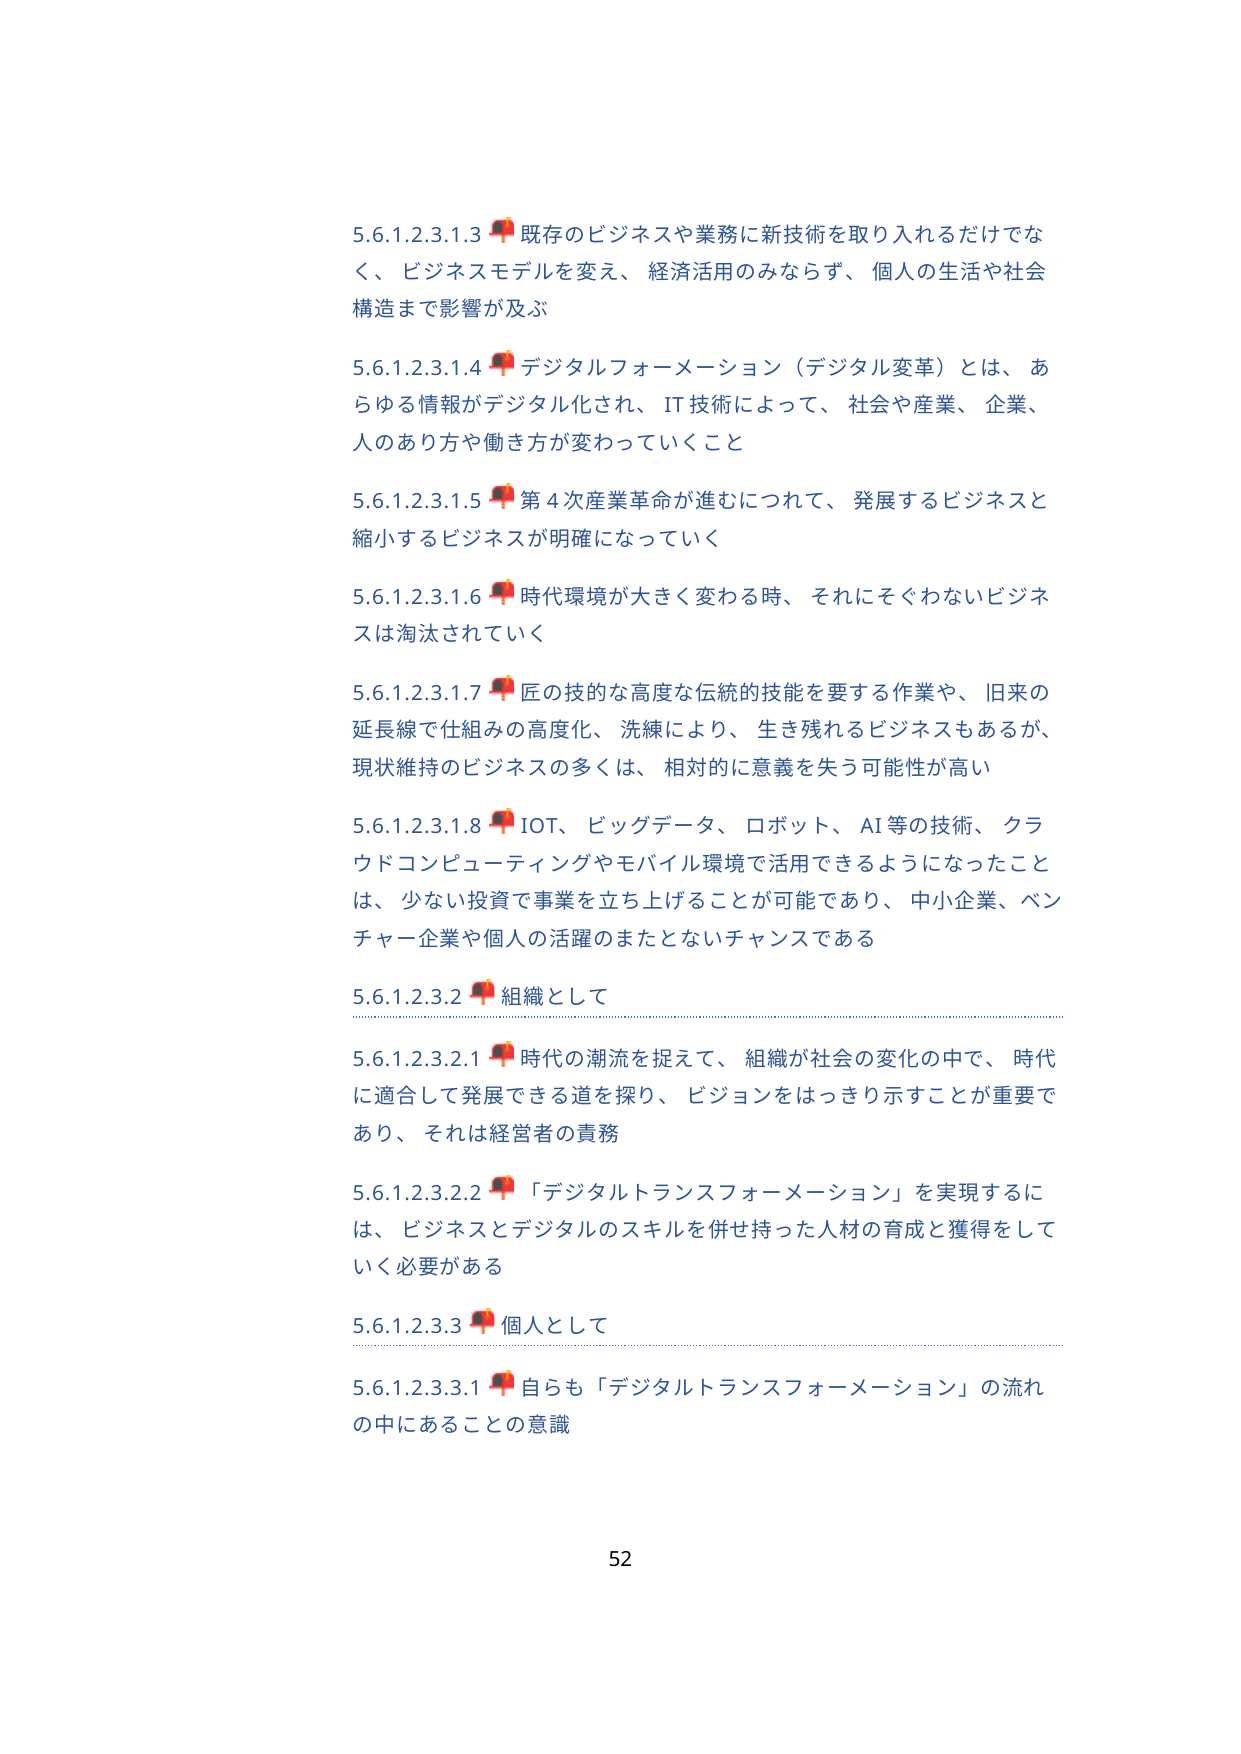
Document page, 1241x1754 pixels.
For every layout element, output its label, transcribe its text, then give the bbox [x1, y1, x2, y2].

picture [489, 1041, 514, 1067]
text 個人として [352, 1305, 1063, 1346]
text 時代の潮流を捉えて、 組織が社会の変化の中で、 時代に適合して発展できる道を探り、 ビジョンをはっきり示すことが重要であり、 それは経営者の責務 [352, 1038, 1063, 1151]
picture [489, 1370, 514, 1396]
text 「デジタルトランスフォーメーション」を実現するには、 ビジネスとデジタルのスキルを併せ持った人材の育成と獲得をしていく必要がある [352, 1172, 1063, 1284]
picture [489, 1175, 514, 1200]
picture [489, 483, 514, 509]
text IoT、 ビッグデータ、 ロボット、 AI等の技術、 クラウドコンピューティングやモバイル環境で活用できるようになったことは、 少ない投資で事業を立ち上げることが可能であり、 中小企業、ベンチャー企業や個人の活躍のまたとないチャンスである [352, 806, 1063, 956]
text 第4次産業革命が進むにつれて、 発展するビジネスと縮小するビジネスが明確になっていく [352, 481, 1063, 556]
picture [489, 350, 514, 376]
text 組織として [352, 977, 1063, 1018]
text デジタルフォーメーション（デジタル変革）とは、 あらゆる情報がデジタル化され、 IT技術によって、 社会や産業、 企業、 人のあり方や働き方が変わっていくこと [352, 347, 1063, 460]
picture [489, 808, 514, 834]
picture [469, 979, 495, 1005]
text 匠の技的な高度な伝統的技能を要する作業や、 旧来の延長線で仕組みの高度化、 洗練により、 生き残れるビジネスもあるが、 現状維持のビジネスの多くは、 相対的に意義を失う可能性が高い [352, 672, 1063, 785]
picture [489, 217, 514, 243]
text 時代環境が大きく変わる時、 それにそぐわないビジネスは淘汰されていく [352, 577, 1063, 652]
text 既存のビジネスや業務に新技術を取り入れるだけでなく、 ビジネスモデルを変え、 経済活用のみならず、 個人の生活や社会構造まで影響が及ぶ [352, 214, 1063, 327]
picture [489, 675, 514, 701]
picture [469, 1308, 495, 1334]
text 自らも「デジタルトランスフォーメーション」の流れの中にあることの意識 [352, 1367, 1063, 1442]
picture [489, 579, 514, 605]
